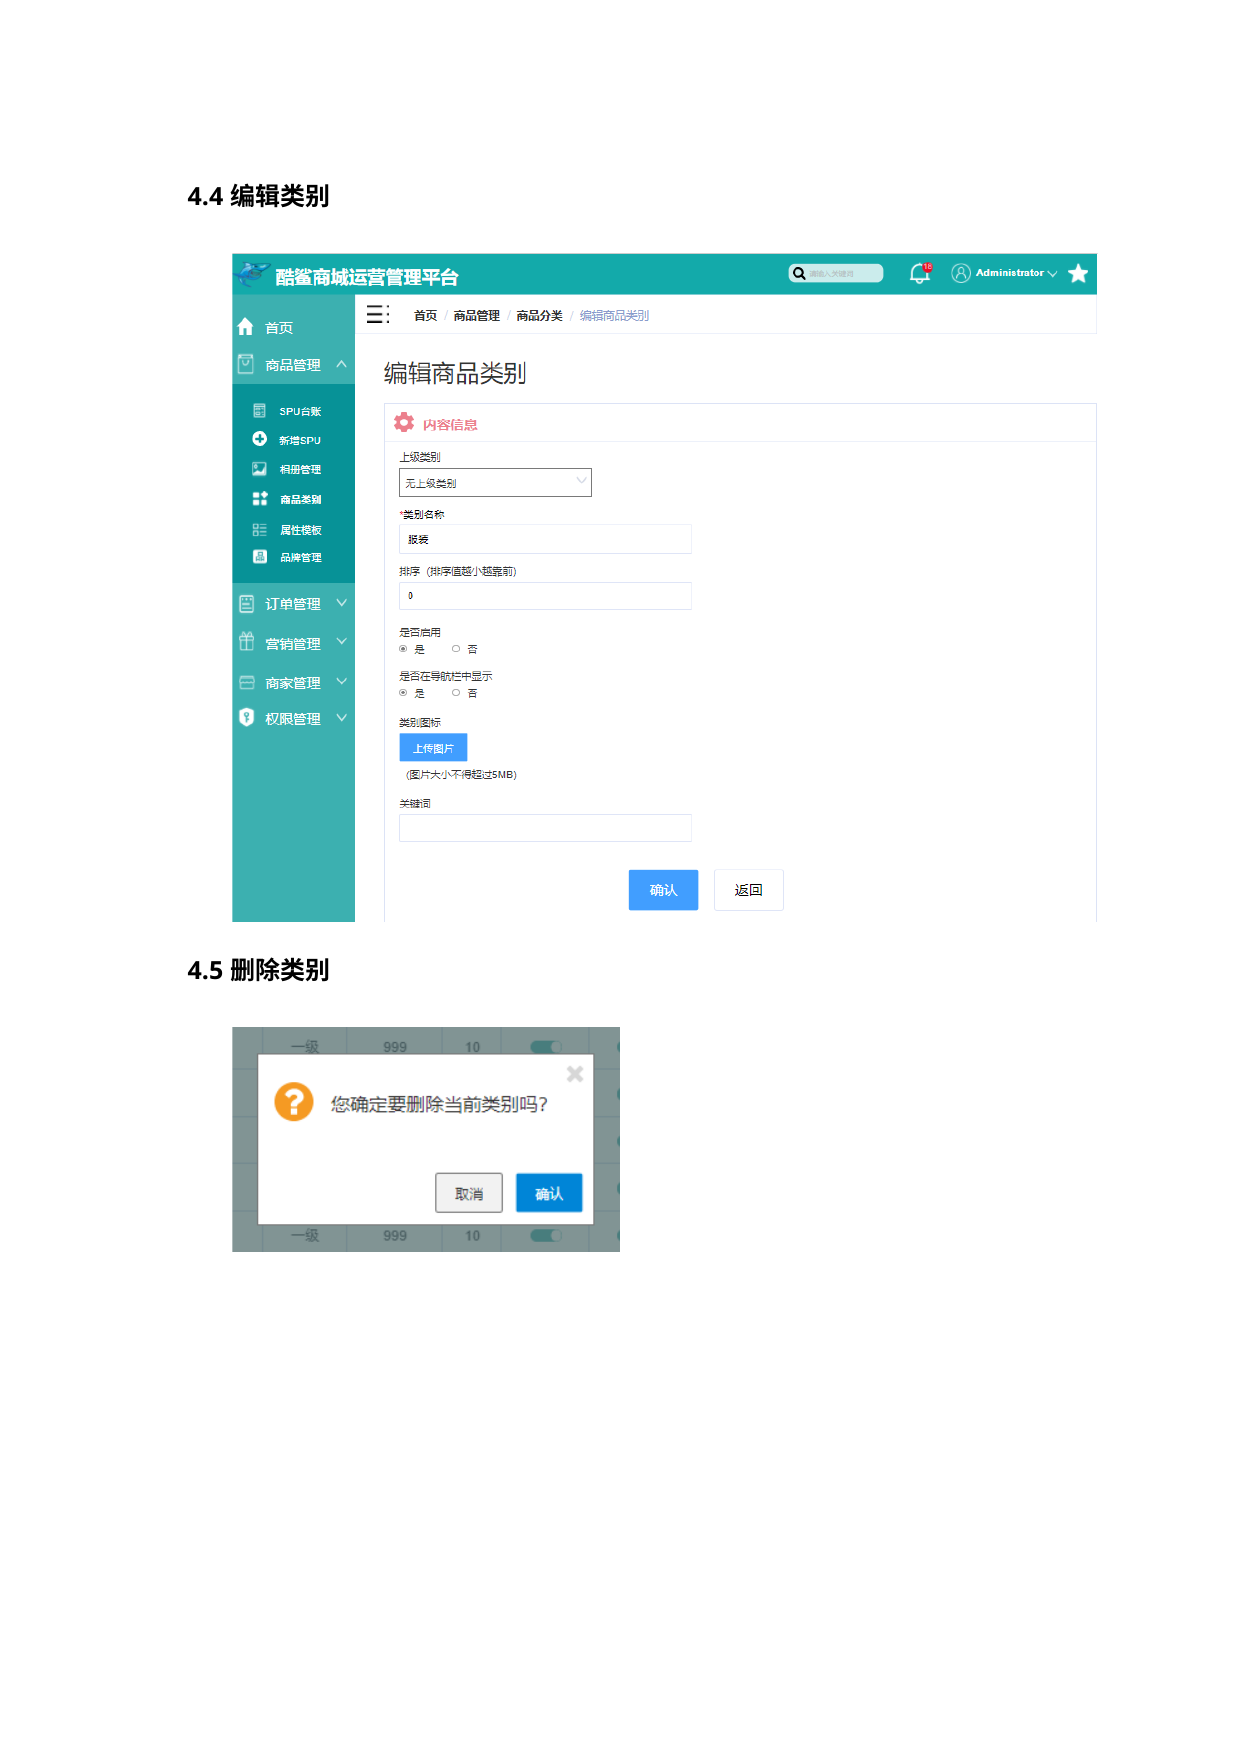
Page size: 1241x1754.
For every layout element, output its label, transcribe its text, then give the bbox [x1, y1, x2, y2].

picture [232, 253, 1098, 922]
subtitle 4.5 删除类别 [187, 936, 1053, 1001]
picture [232, 1027, 620, 1252]
subtitle 4.4 编辑类别 [187, 162, 1053, 227]
